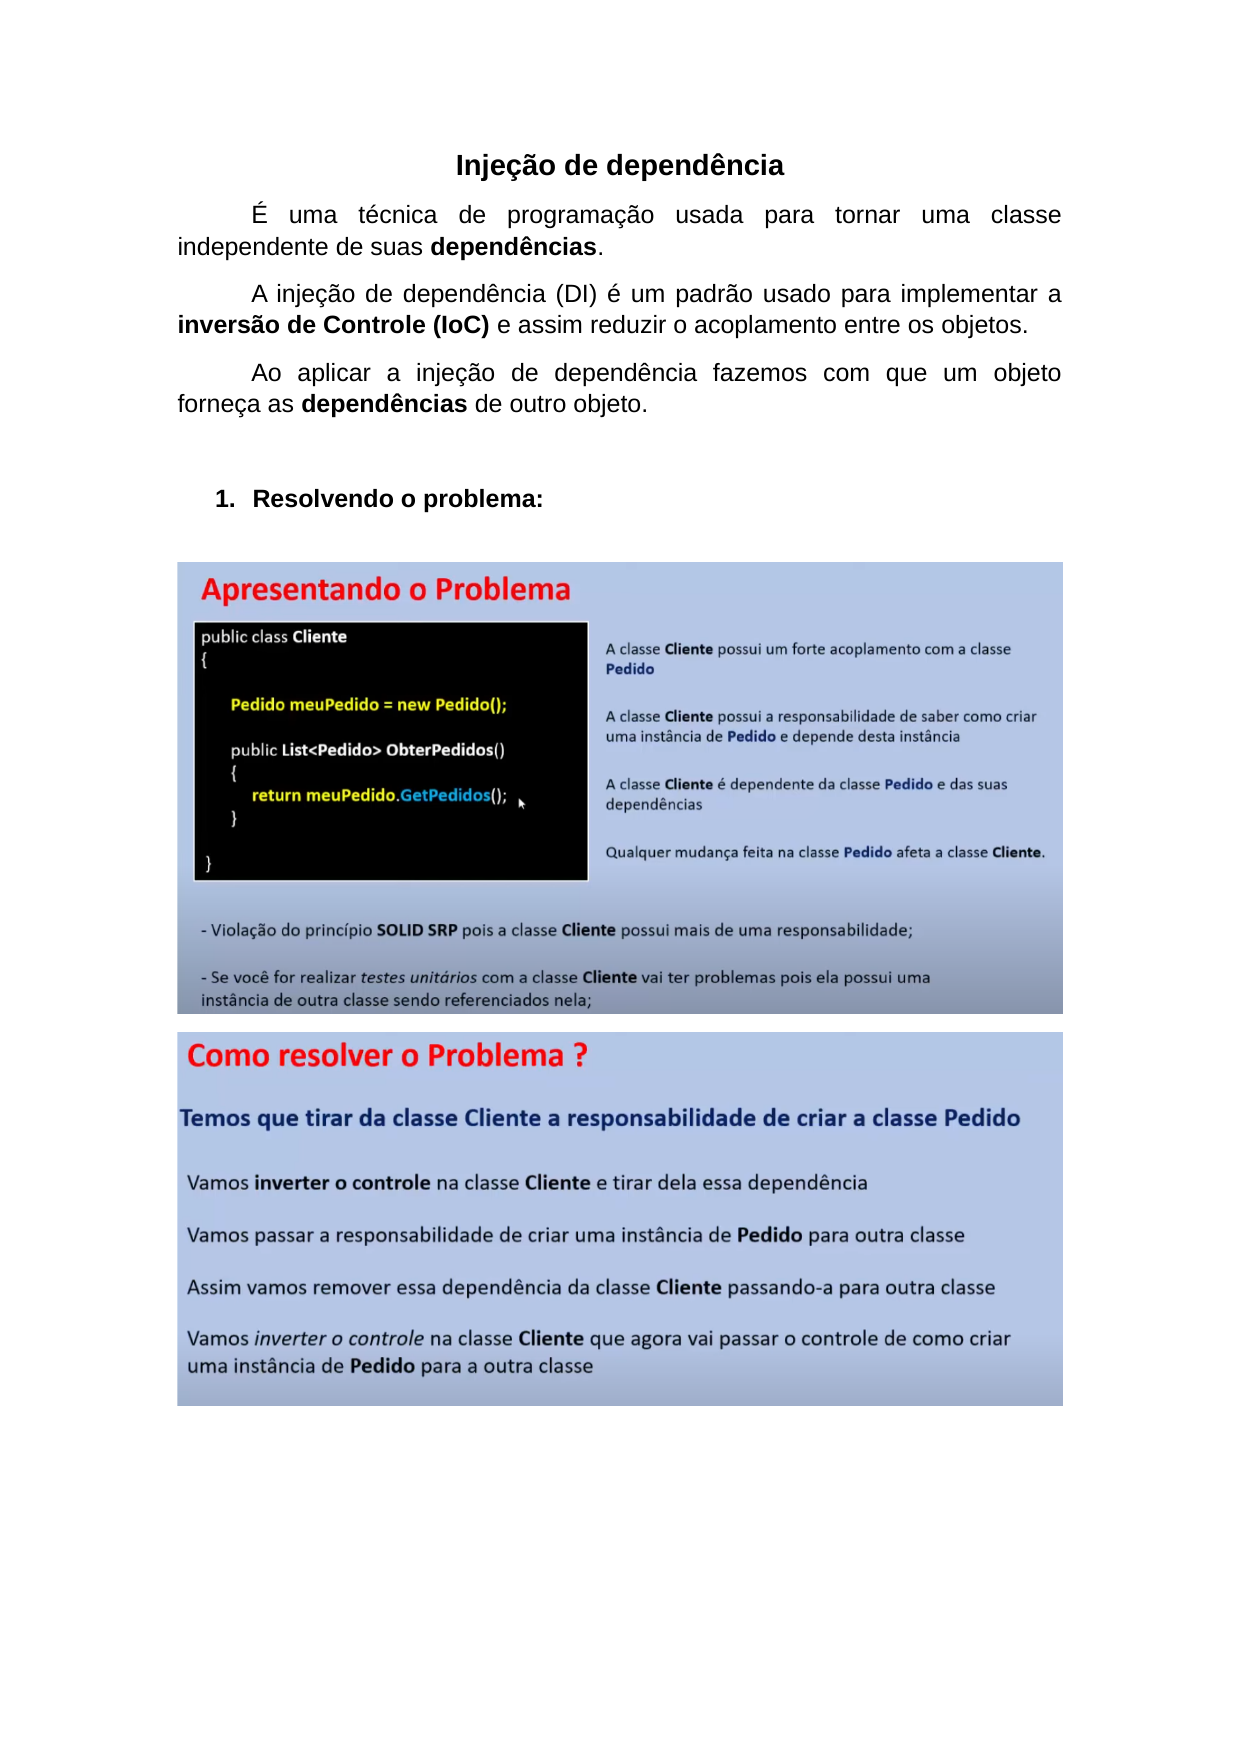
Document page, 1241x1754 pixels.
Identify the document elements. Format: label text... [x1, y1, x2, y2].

text Injeção de dependência [177, 148, 1063, 181]
picture [177, 562, 1063, 1014]
text A injeção de dependência (DI) é um padrão usado para implementar a inversão de Controle (IoC) e assim reduzir o acoplamento entre os objetos. [177, 279, 1063, 339]
list Resolvendo o problema: [215, 484, 1063, 513]
text É uma técnica de programação usada para tornar uma classe independente de suas dependências. [177, 200, 1063, 260]
text Ao aplicar a injeção de dependência fazemos com que um objeto forneça as dependências de outro objeto. [177, 358, 1063, 418]
picture [177, 1032, 1063, 1406]
